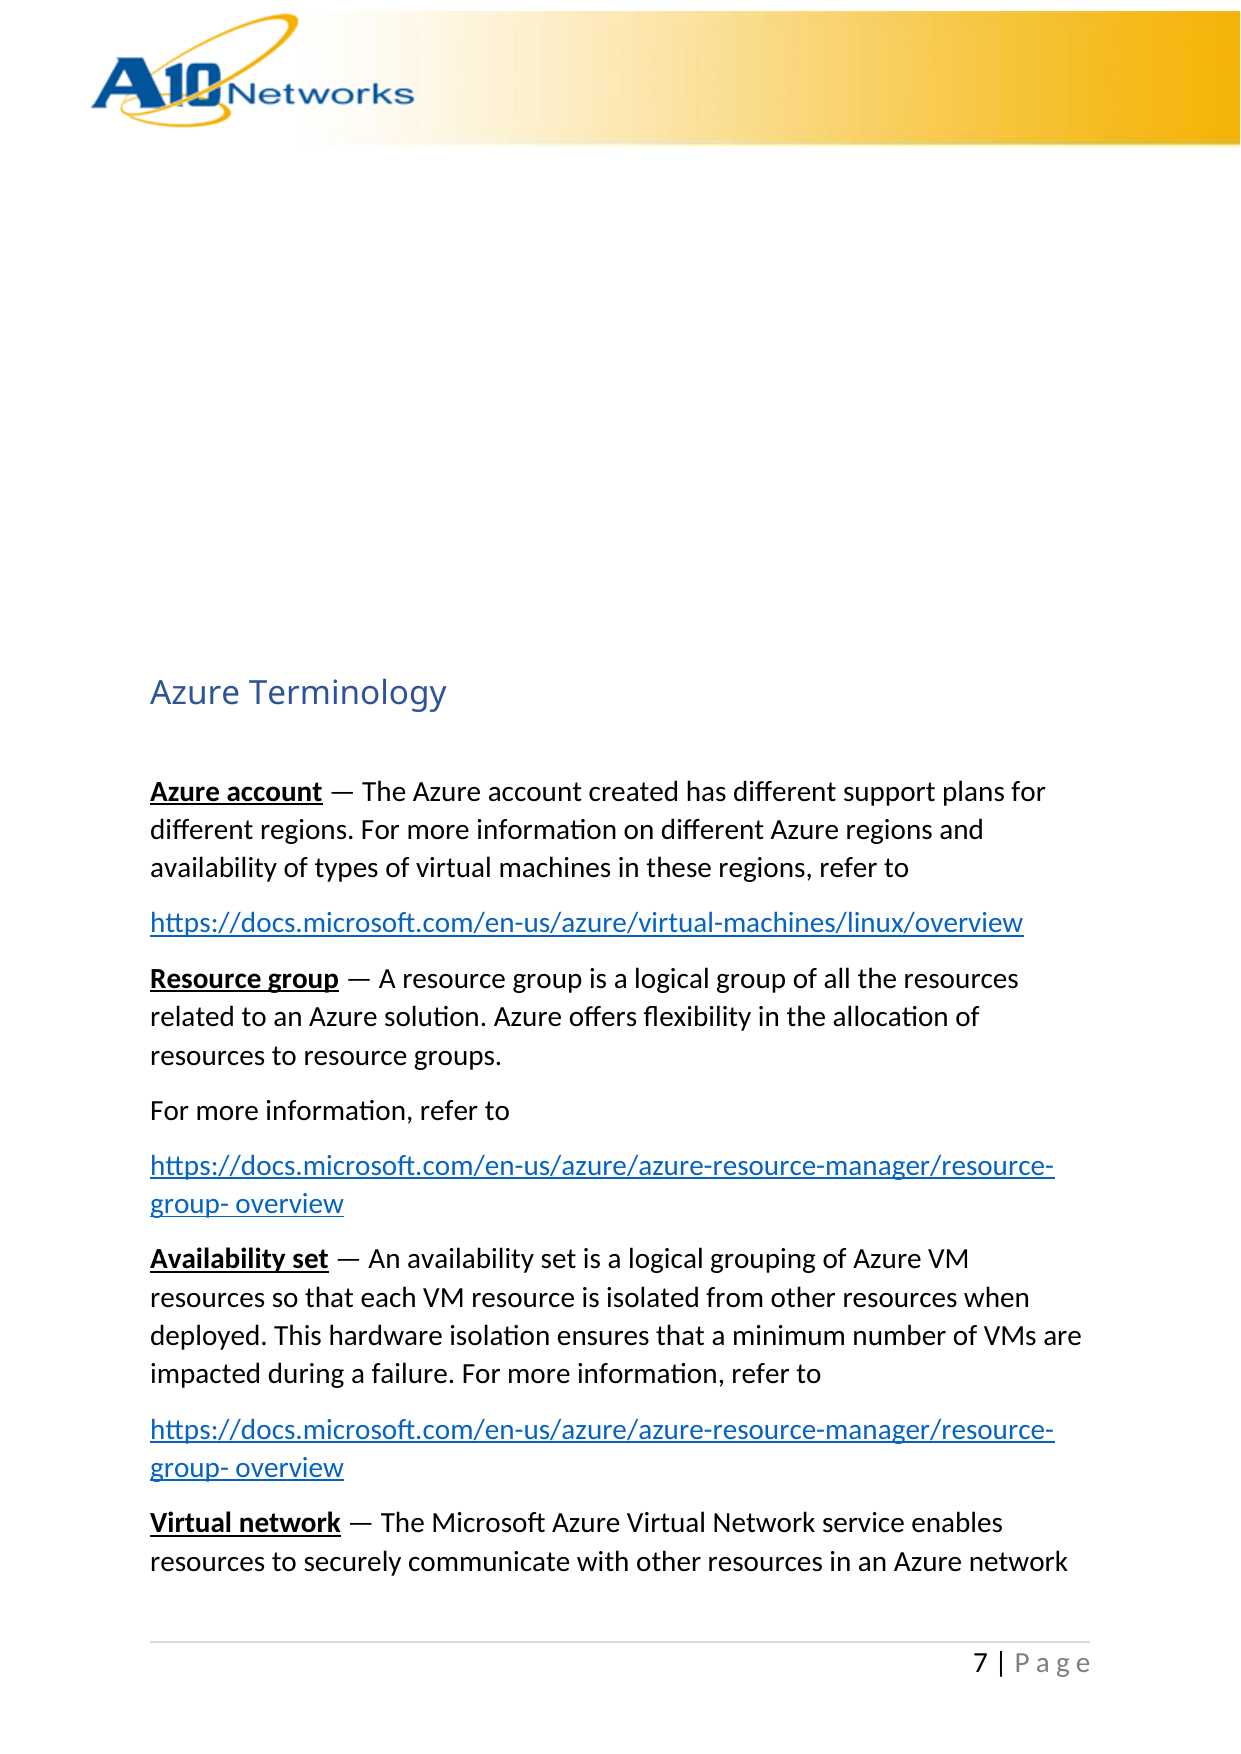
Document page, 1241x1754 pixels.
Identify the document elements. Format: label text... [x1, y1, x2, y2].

text https://docs.microsoft.com/en-us/azure/azure-resource-manager/resource-group- overview [150, 1411, 1090, 1485]
text https://docs.microsoft.com/en-us/azure/virtual-machines/linux/overview [150, 904, 1090, 940]
subtitle Azure Terminology [150, 668, 1090, 714]
text Resource group — A resource group is a logical group of all the resources related to an Azure solution. Azure offers flexibility in the allocation of resources to resource groups. [150, 960, 1090, 1072]
text https://docs.microsoft.com/en-us/azure/azure-resource-manager/resource-group- overview [150, 1147, 1090, 1221]
text Availability set — An availability set is a logical grouping of Azure VM resources so that each VM resource is isolated from other resources when deployed. This hardware isolation ensures that a minimum number of VMs are impacted during a failure. For more information, refer to [150, 1240, 1090, 1391]
text Azure account — The Azure account created has different support plans for different regions. For more information on different Azure regions and availability of types of virtual machines in these regions, refer to [150, 773, 1090, 885]
text For more information, refer to [150, 1092, 1090, 1127]
picture [0, 11, 1241, 147]
